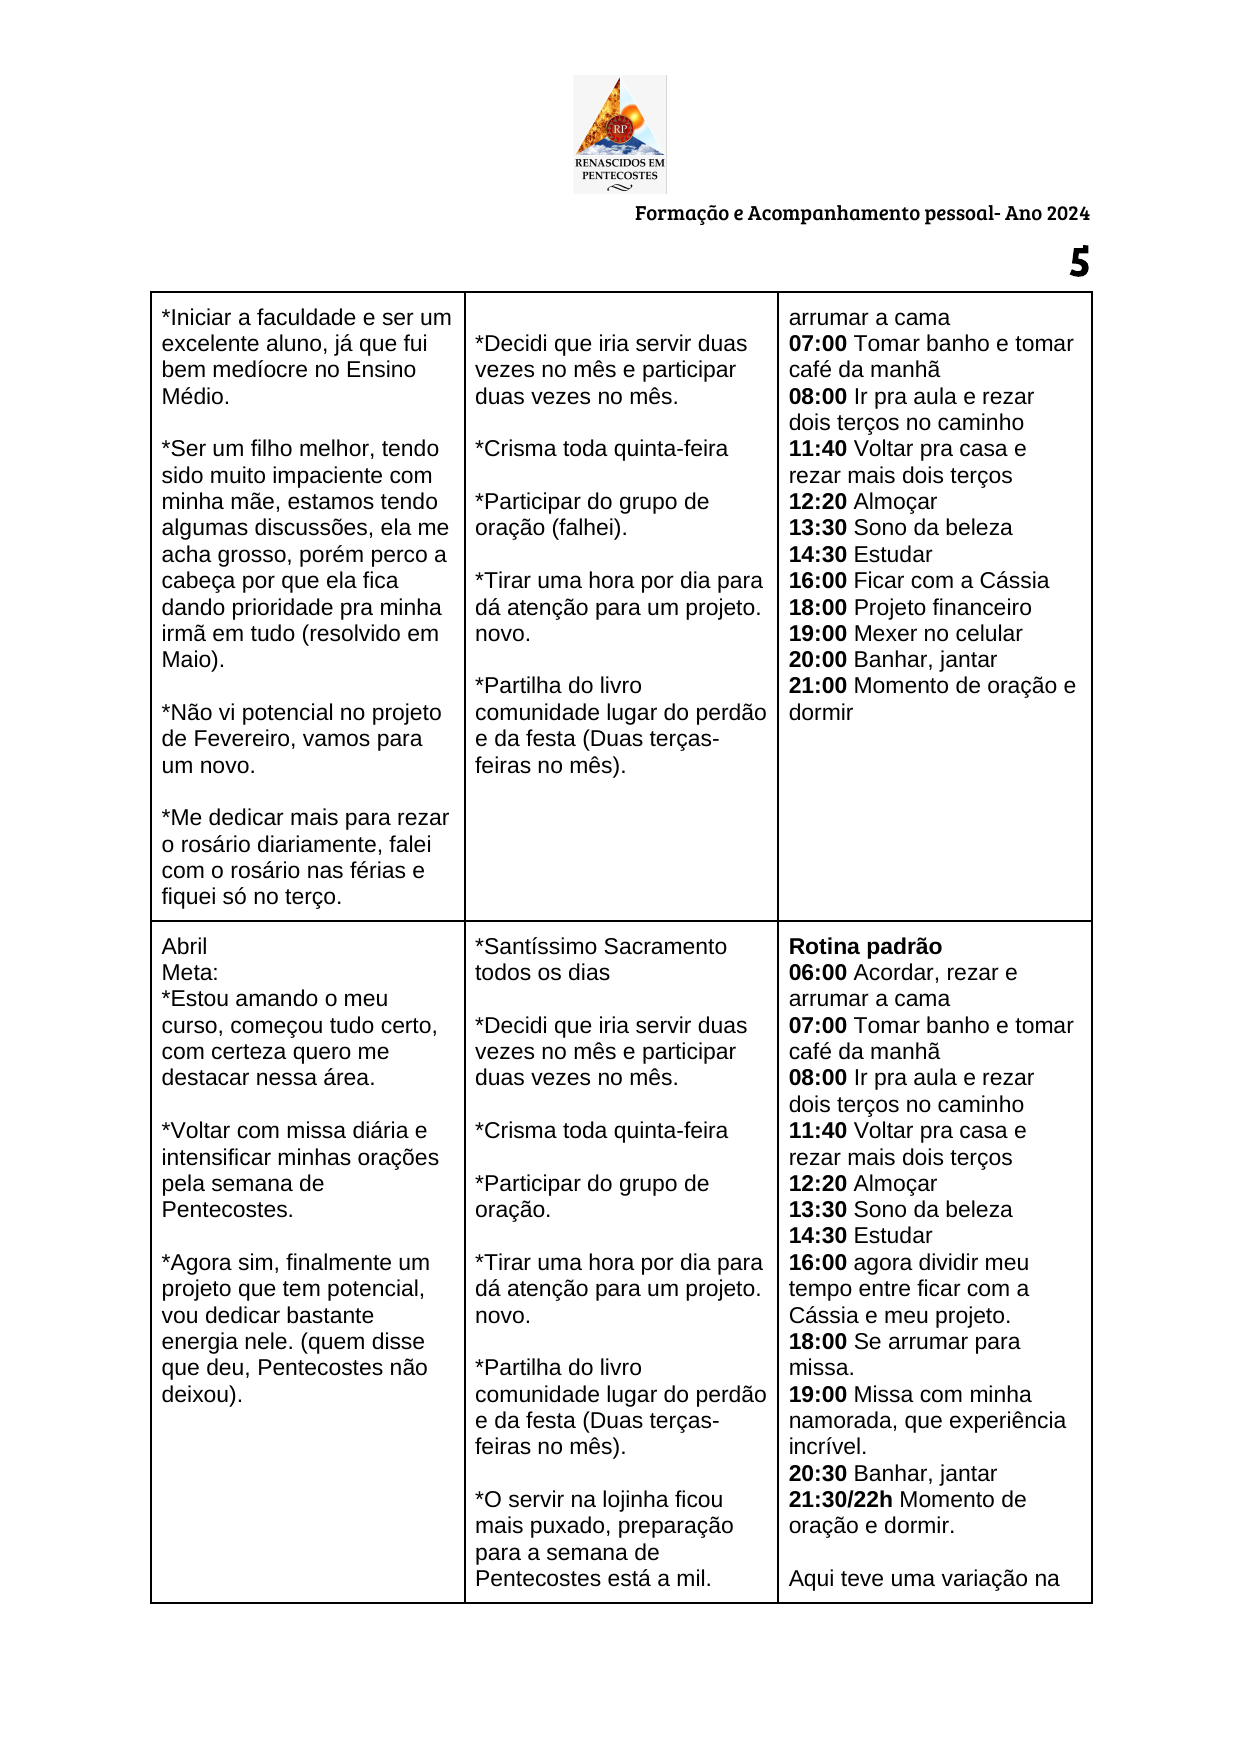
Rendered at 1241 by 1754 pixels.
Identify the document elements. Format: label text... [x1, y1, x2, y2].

picture [573, 75, 667, 194]
